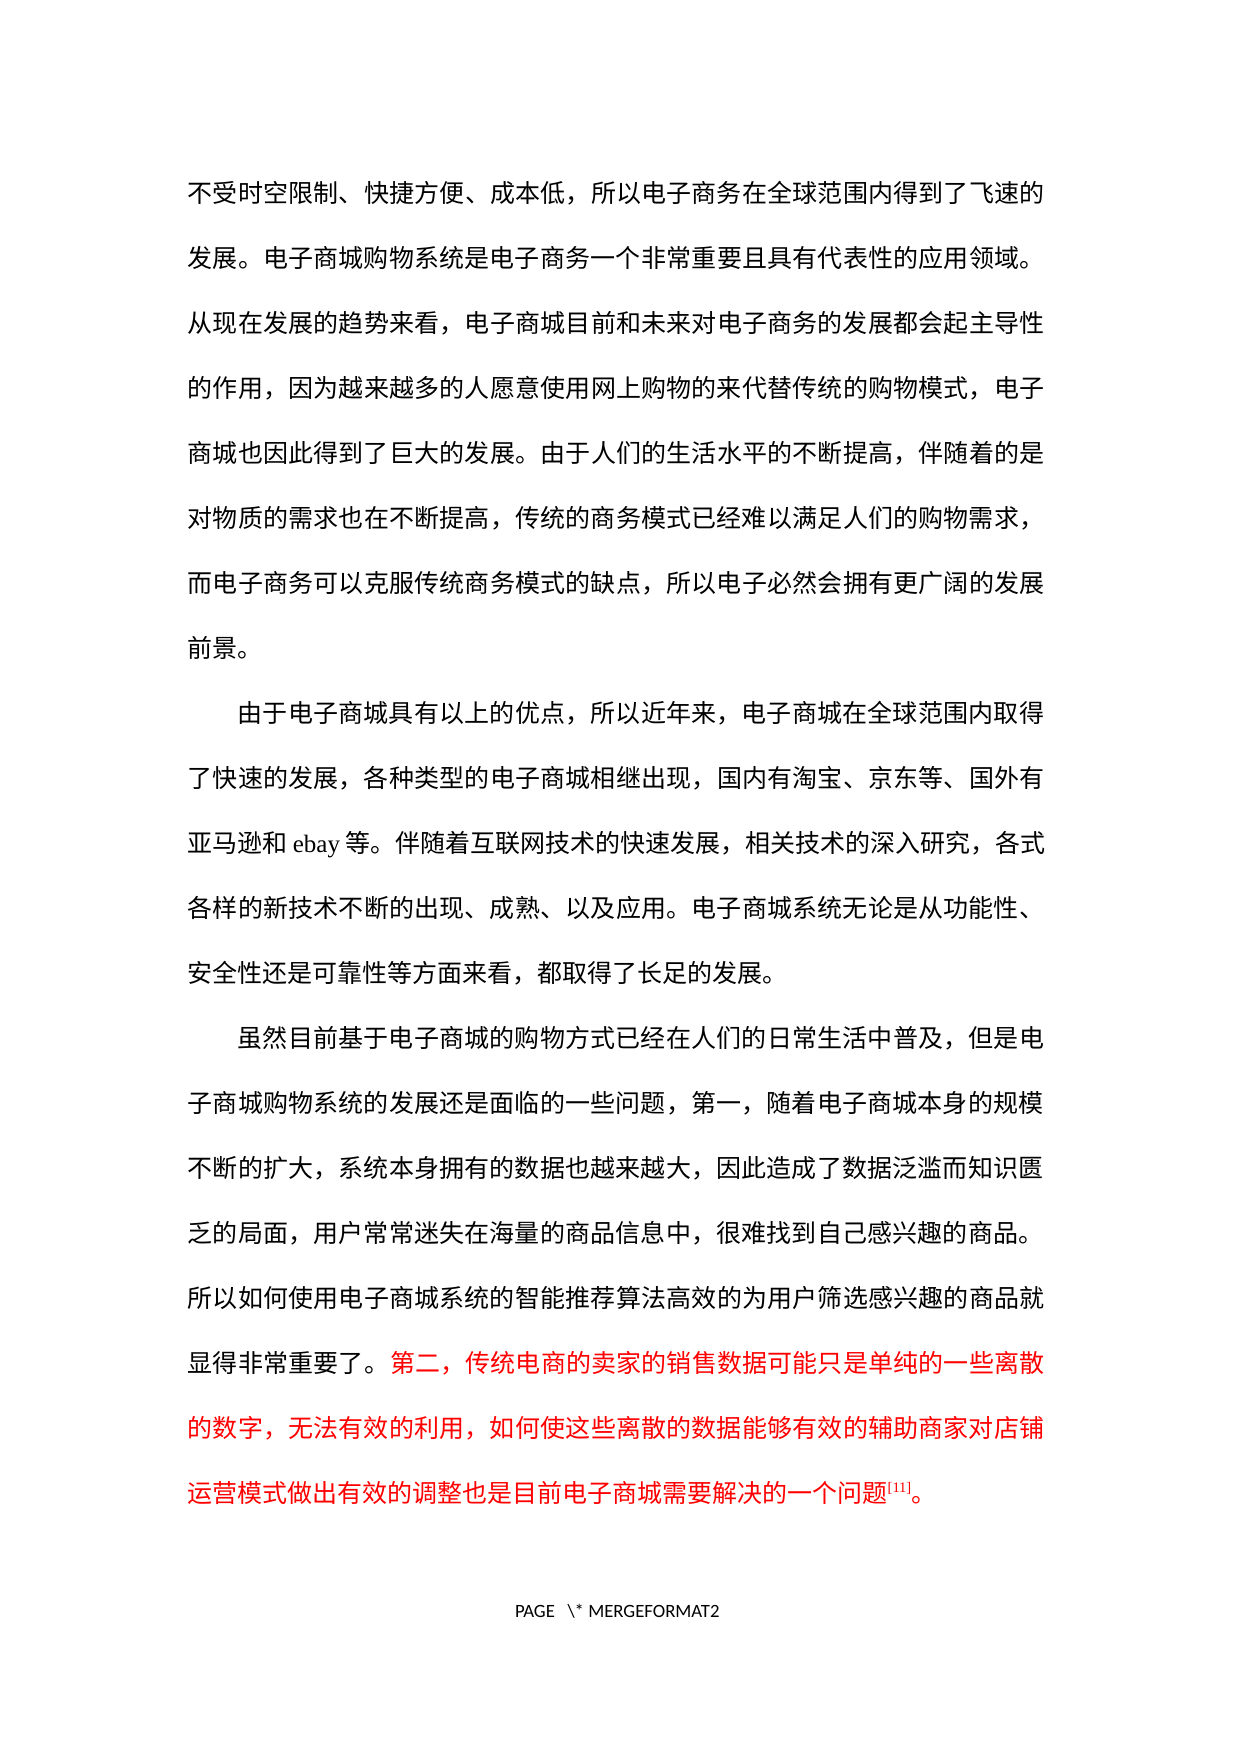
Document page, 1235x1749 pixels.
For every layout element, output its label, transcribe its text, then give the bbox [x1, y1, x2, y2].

text 由于电子商城具有以上的优点，所以近年来，电子商城在全球范围内取得了快速的发展，各种类型的电子商城相继出现，国内有淘宝、京东等、国外有亚马逊和ebay等。伴随着互联网技术的快速发展，相关技术的深入研究，各式各样的新技术不断的出现、成熟、以及应用。电子商城系统无论是从功能性、安全性还是可靠性等方面来看，都取得了长足的发展。 [187, 679, 1047, 1004]
text 虽然目前基于电子商城的购物方式已经在人们的日常生活中普及，但是电子商城购物系统的发展还是面临的一些问题，第一，随着电子商城本身的规模不断的扩大，系统本身拥有的数据也越来越大，因此造成了数据泛滥而知识匮乏的局面，用户常常迷失在海量的商品信息中，很难找到自己感兴趣的商品。所以如何使用电子商城系统的智能推荐算法高效的为用户筛选感兴趣的商品就显得非常重要了。第二，传统电商的卖家的销售数据可能只是单纯的一些离散的数字，无法有效的利用，如何使这些离散的数据能够有效的辅助商家对店铺运营模式做出有效的调整也是目前电子商城需要解决的一个问题[11]。 [187, 1004, 1047, 1524]
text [187, 159, 1047, 679]
